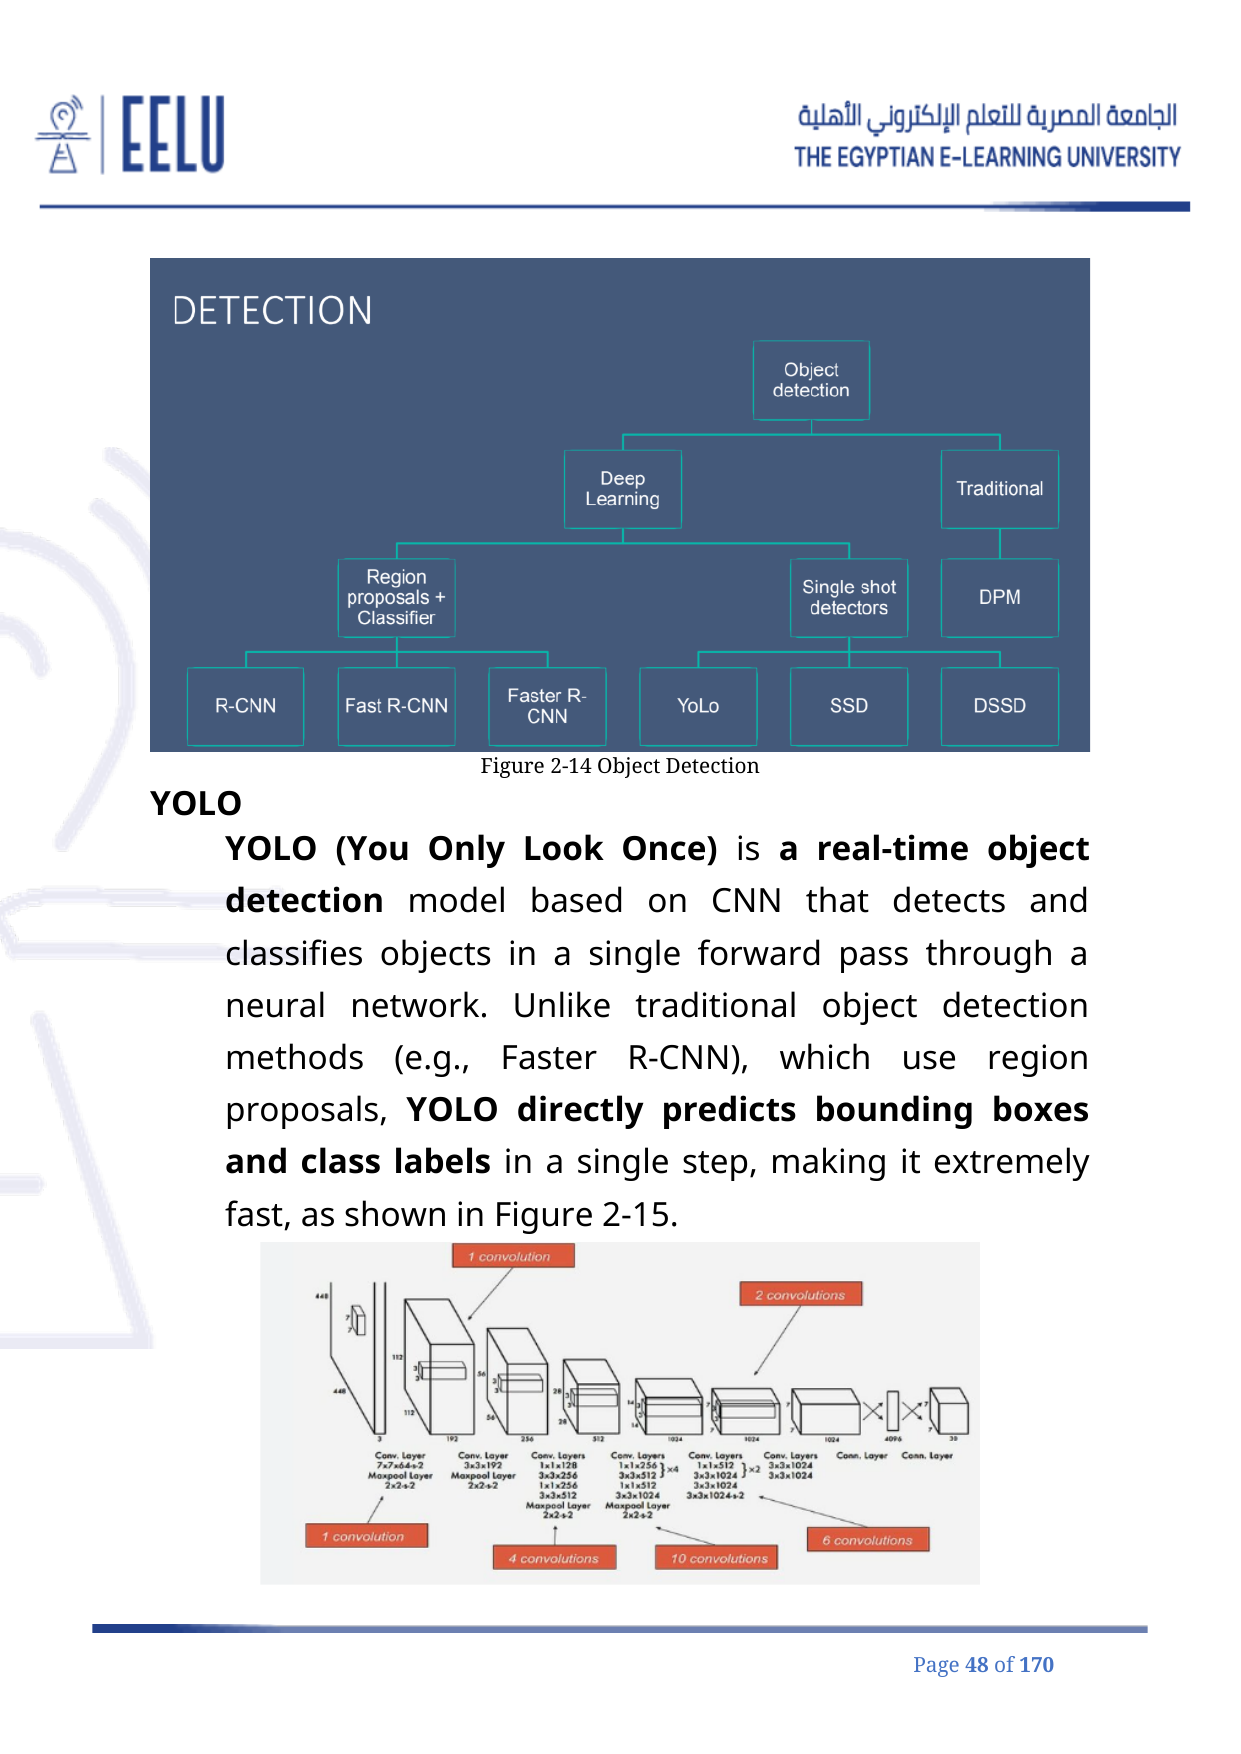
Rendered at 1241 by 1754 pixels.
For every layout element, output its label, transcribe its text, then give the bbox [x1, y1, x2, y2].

text YOLO (You Only Look Once) is a real-time object detection model based on CNN that detects and classifies objects in a single forward pass through a neural network. Unlike traditional object detection methods (e.g., Faster R-CNN), which use region proposals, YOLO directly predicts bounding boxes and class labels in a single step, making it extremely fast, as shown in Figure 2-15. [225, 825, 1090, 1236]
text YOLO [150, 780, 1090, 825]
picture [9, 75, 1207, 231]
picture [0, 258, 1091, 1586]
picture [92, 1624, 1148, 1633]
text Figure 2-14 Object Detection [150, 752, 1090, 780]
